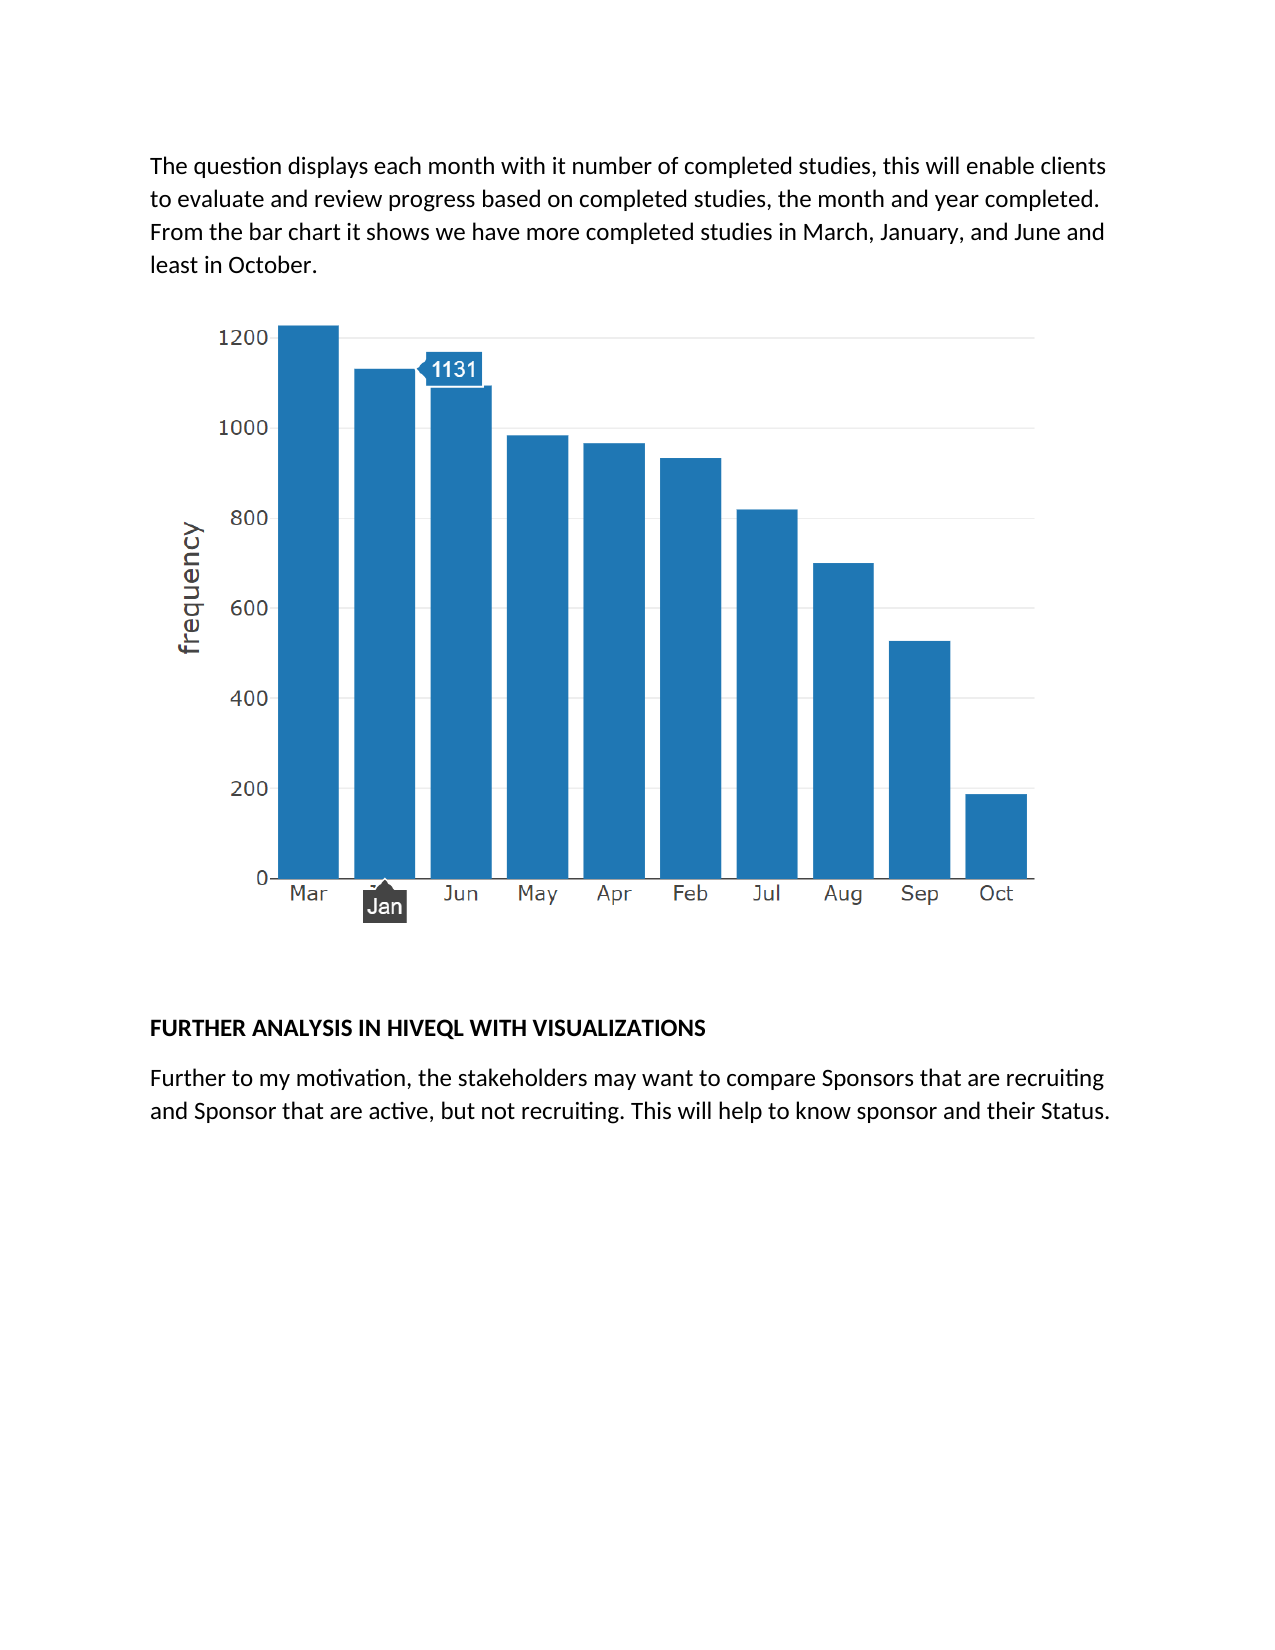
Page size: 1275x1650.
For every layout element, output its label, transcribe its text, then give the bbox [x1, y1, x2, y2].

picture [150, 298, 1125, 944]
text Further to my motivation, the stakeholders may want to compare Sponsors that are recruiting and Sponsor that are active, but not recruiting. This will help to know sponsor and their Status. [150, 1062, 1125, 1125]
text FURTHER ANALYSIS IN HIVEQL WITH VISUALIZATIONS [150, 1012, 1125, 1043]
text The question displays each month with it number of completed studies, this will enable clients to evaluate and review progress based on completed studies, the month and year completed. From the bar chart it shows we have more completed studies in March, January, and June and least in October. [150, 150, 1125, 279]
